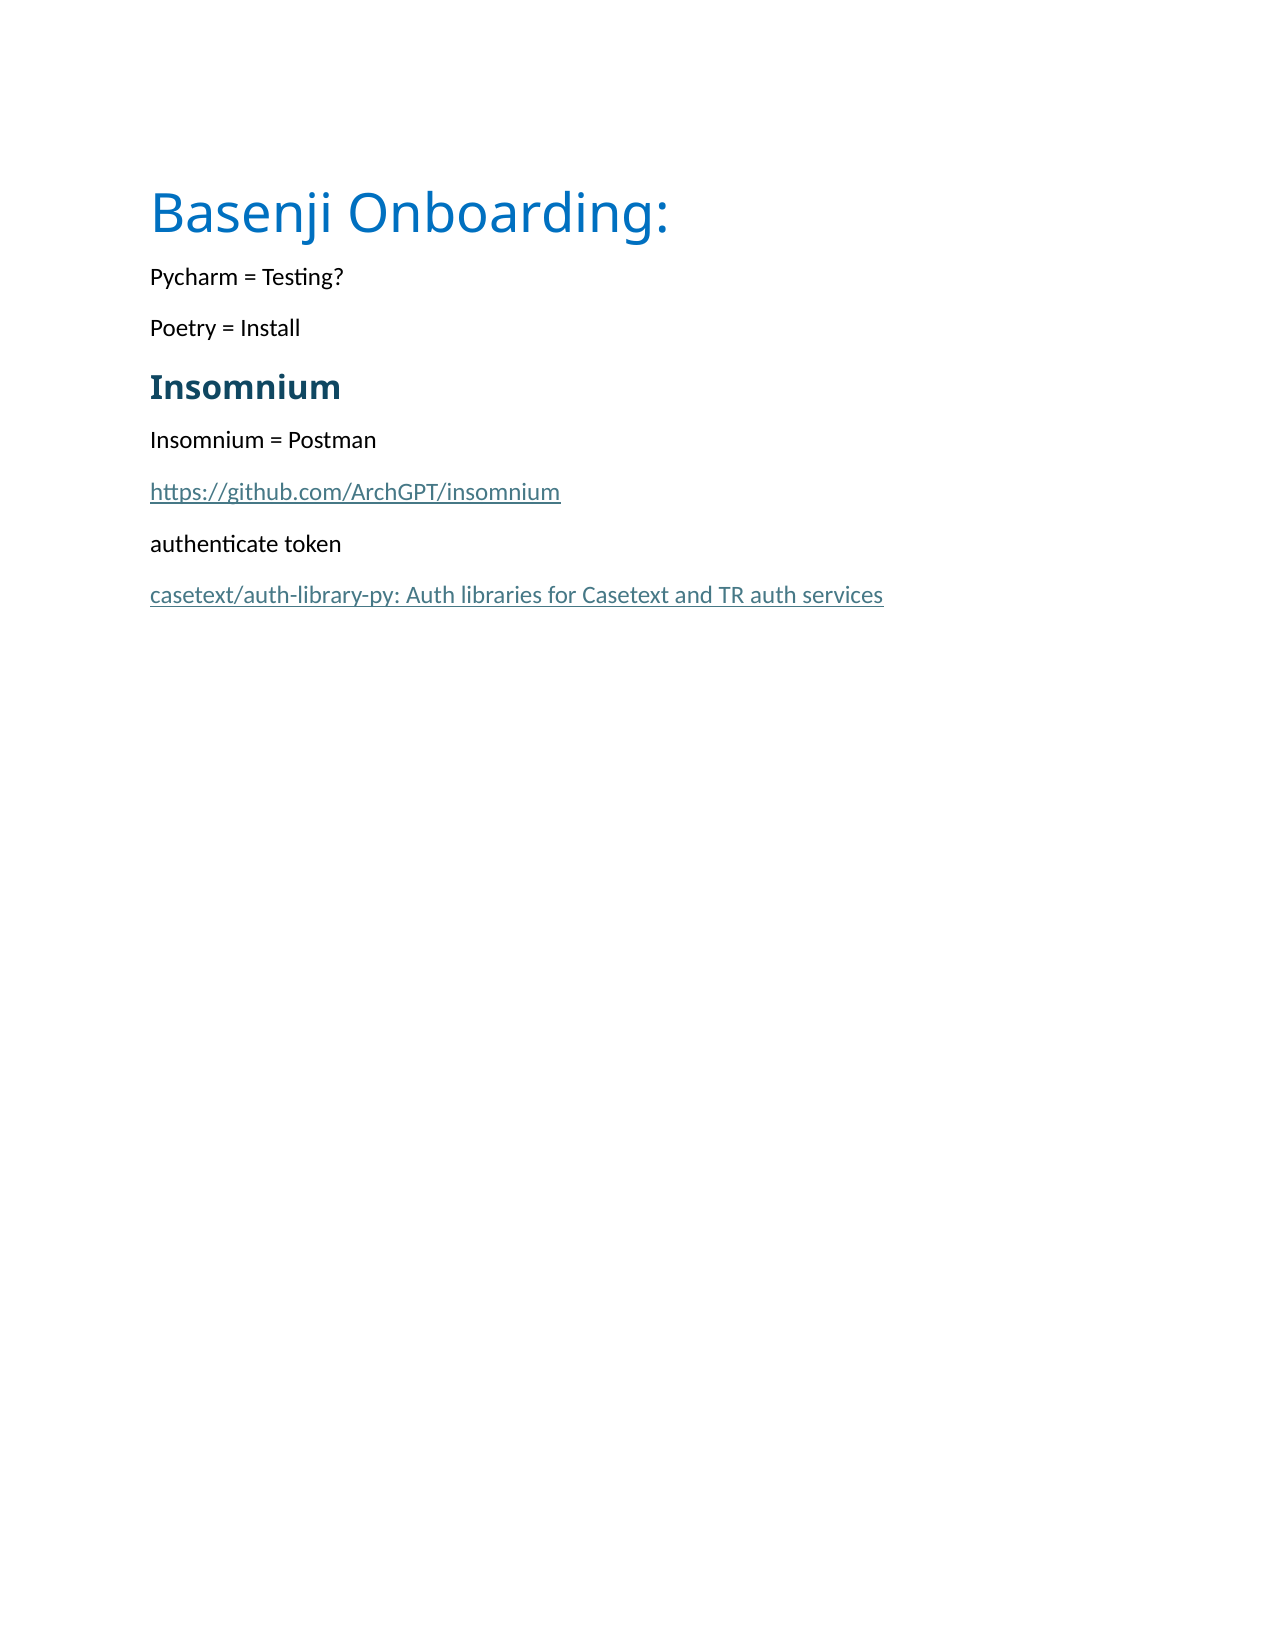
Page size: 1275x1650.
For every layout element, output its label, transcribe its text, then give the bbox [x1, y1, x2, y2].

subtitle Insomnium [150, 364, 1125, 409]
text Poetry = Install [150, 312, 1125, 343]
subtitle Basenji Onboarding: [150, 175, 1125, 249]
text Pycharm = Testing? [150, 261, 1125, 291]
text Insomnium = Postman [150, 425, 1125, 455]
text casetext/auth-library-py: Auth libraries for Casetext and TR auth services [150, 580, 1125, 610]
text authenticate token [150, 528, 1125, 558]
text https://github.com/ArchGPT/insomnium [150, 476, 1125, 507]
